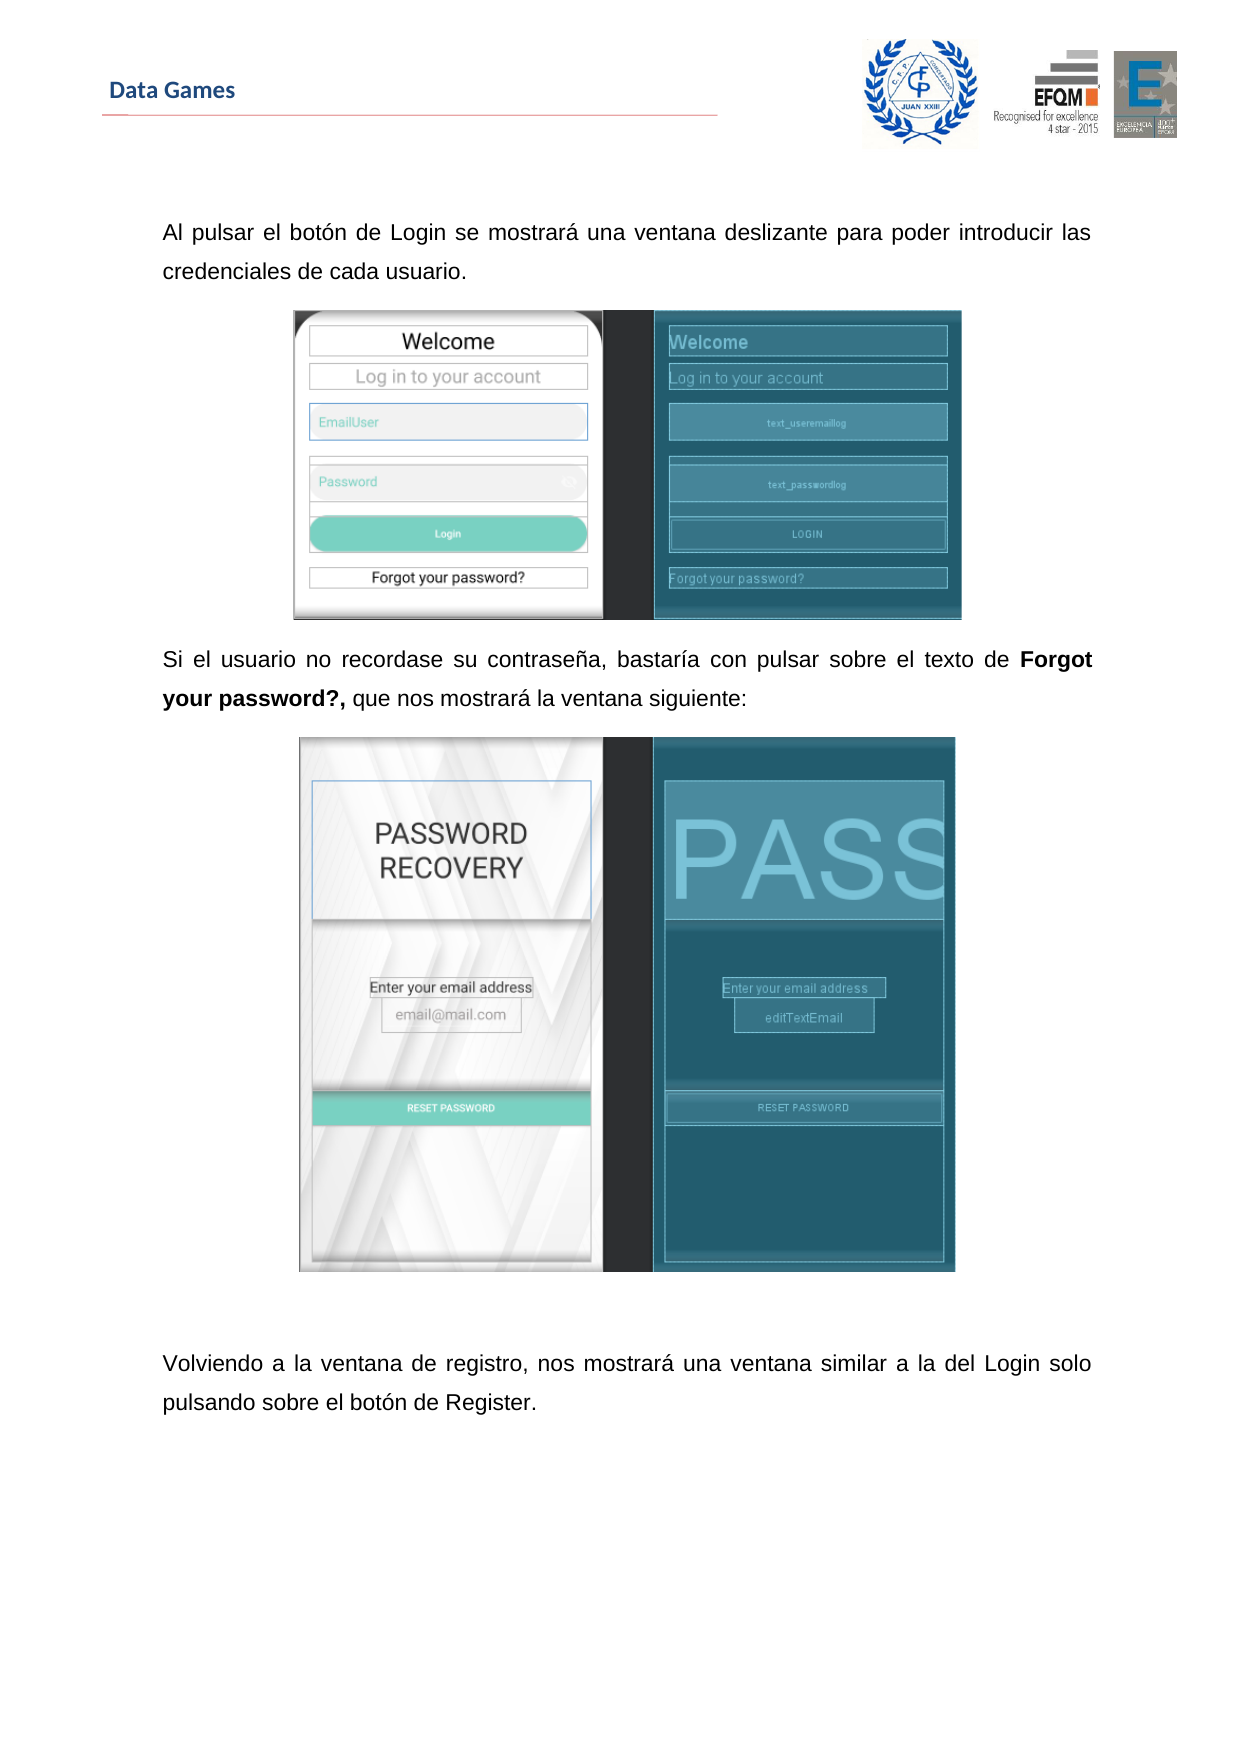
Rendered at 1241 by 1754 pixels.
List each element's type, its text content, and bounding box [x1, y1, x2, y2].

text Al pulsar el botón de Login se mostrará una ventana deslizante para poder introducir las credenciales de cada usuario. [162, 218, 1092, 284]
picture [293, 310, 962, 620]
text Si el usuario no recordase su contraseña, bastaría con pulsar sobre el texto de Forgot your password?, que nos mostrará la ventana siguiente: [162, 646, 1092, 711]
text Volviendo a la ventana de registro, nos mostrará una ventana similar a la del Login solo pulsando sobre el botón de Register. [162, 1349, 1092, 1415]
picture [862, 39, 980, 152]
picture [1113, 51, 1177, 138]
picture [299, 737, 956, 1272]
